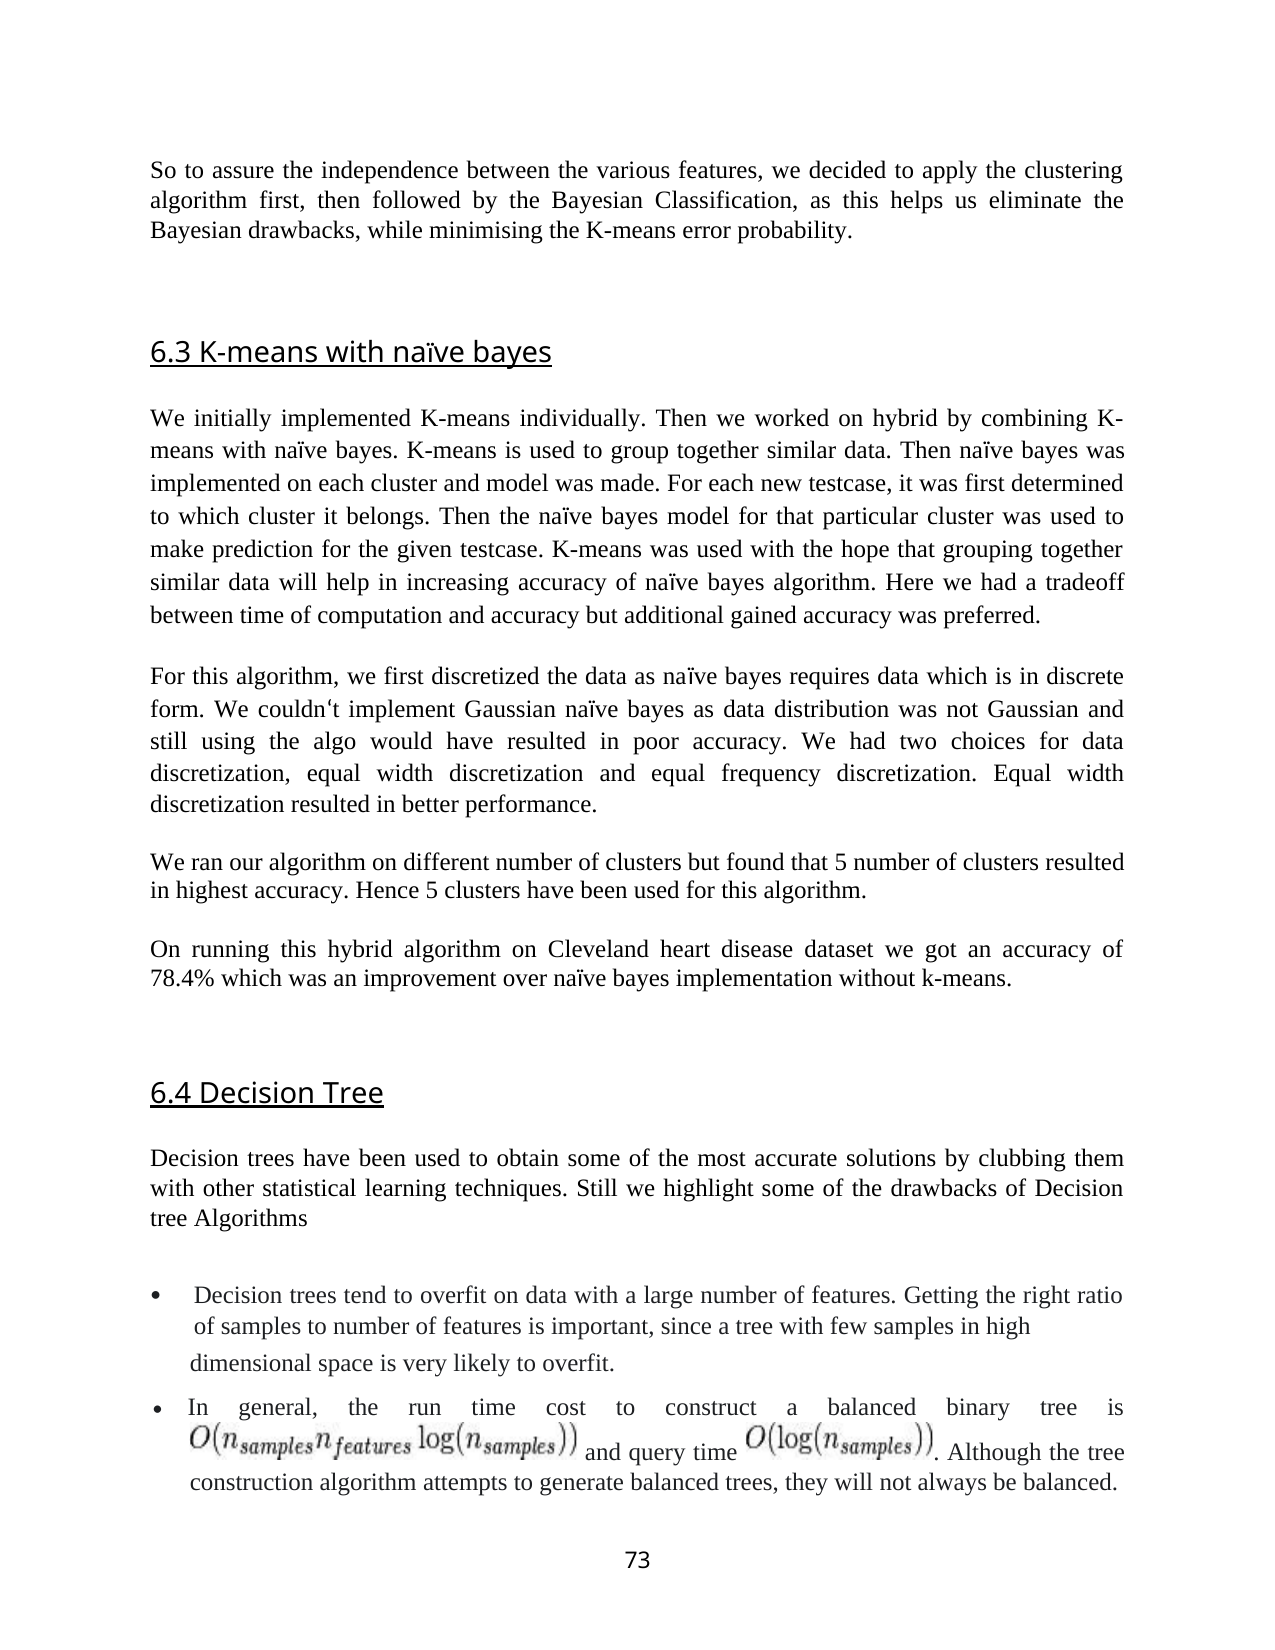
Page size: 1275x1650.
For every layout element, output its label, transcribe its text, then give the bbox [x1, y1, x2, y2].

text So to assure the independence between the various features, we decided to apply the clustering algorithm first, then followed by the Bayesian Classification, as this helps us eliminate the Bayesian drawbacks, while minimising the K-means error probability. [150, 155, 1125, 244]
text • In general, the run time cost to construct a balanced binary tree is and query time . Although the tree construction algorithm attempts to generate balanced trees, they will not always be balanced. [152, 1392, 1125, 1496]
list Decision trees tend to overfit on data with a large number of features. Getting the right ratio of samples to number of features is important, since a tree with few samples in high [152, 1280, 1125, 1340]
text We ran our algorithm on different number of clusters but found that 5 number of clusters resulted in highest accuracy. Hence 5 clusters have been used for this algorithm. [150, 848, 1125, 904]
text dimensional space is very likely to overfit. [189, 1348, 1125, 1377]
picture [189, 1422, 578, 1460]
text 6.4 Decision Tree [150, 1072, 1125, 1112]
text We initially implemented K-means individually. Then we worked on hybrid by combining K-means with naïve bayes. K-means is used to group together similar data. Then naïve bayes was implemented on each cluster and model was made. For each new testcase, it was first determined to which cluster it belongs. Then the naïve bayes model for that particular cluster was used to make prediction for the given testcase. K-means was used with the hope that grouping together similar data will help in increasing accuracy of naïve bayes algorithm. Here we had a tradeoff between time of computation and accuracy but additional gained accuracy was preferred. [150, 403, 1125, 628]
text 6.3 K-means with naïve bayes [150, 331, 1125, 371]
picture [745, 1422, 933, 1460]
text For this algorithm, we first discretized the data as naïve bayes requires data which is in discrete form. We couldn‘t implement Gaussian naïve bayes as data distribution was not Gaussian and still using the algo would have resulted in poor accuracy. We had two choices for data discretization, equal width discretization and equal frequency discretization. Equal width discretization resulted in better performance. [150, 660, 1125, 818]
text On running this hybrid algorithm on Cleveland heart disease dataset we got an accuracy of 78.4% which was an improvement over naïve bayes implementation without k-means. [150, 936, 1125, 992]
text Decision trees have been used to obtain some of the most accurate solutions by clubbing them with other statistical learning techniques. Still we highlight some of the drawbacks of Decision tree Algorithms [150, 1143, 1125, 1232]
